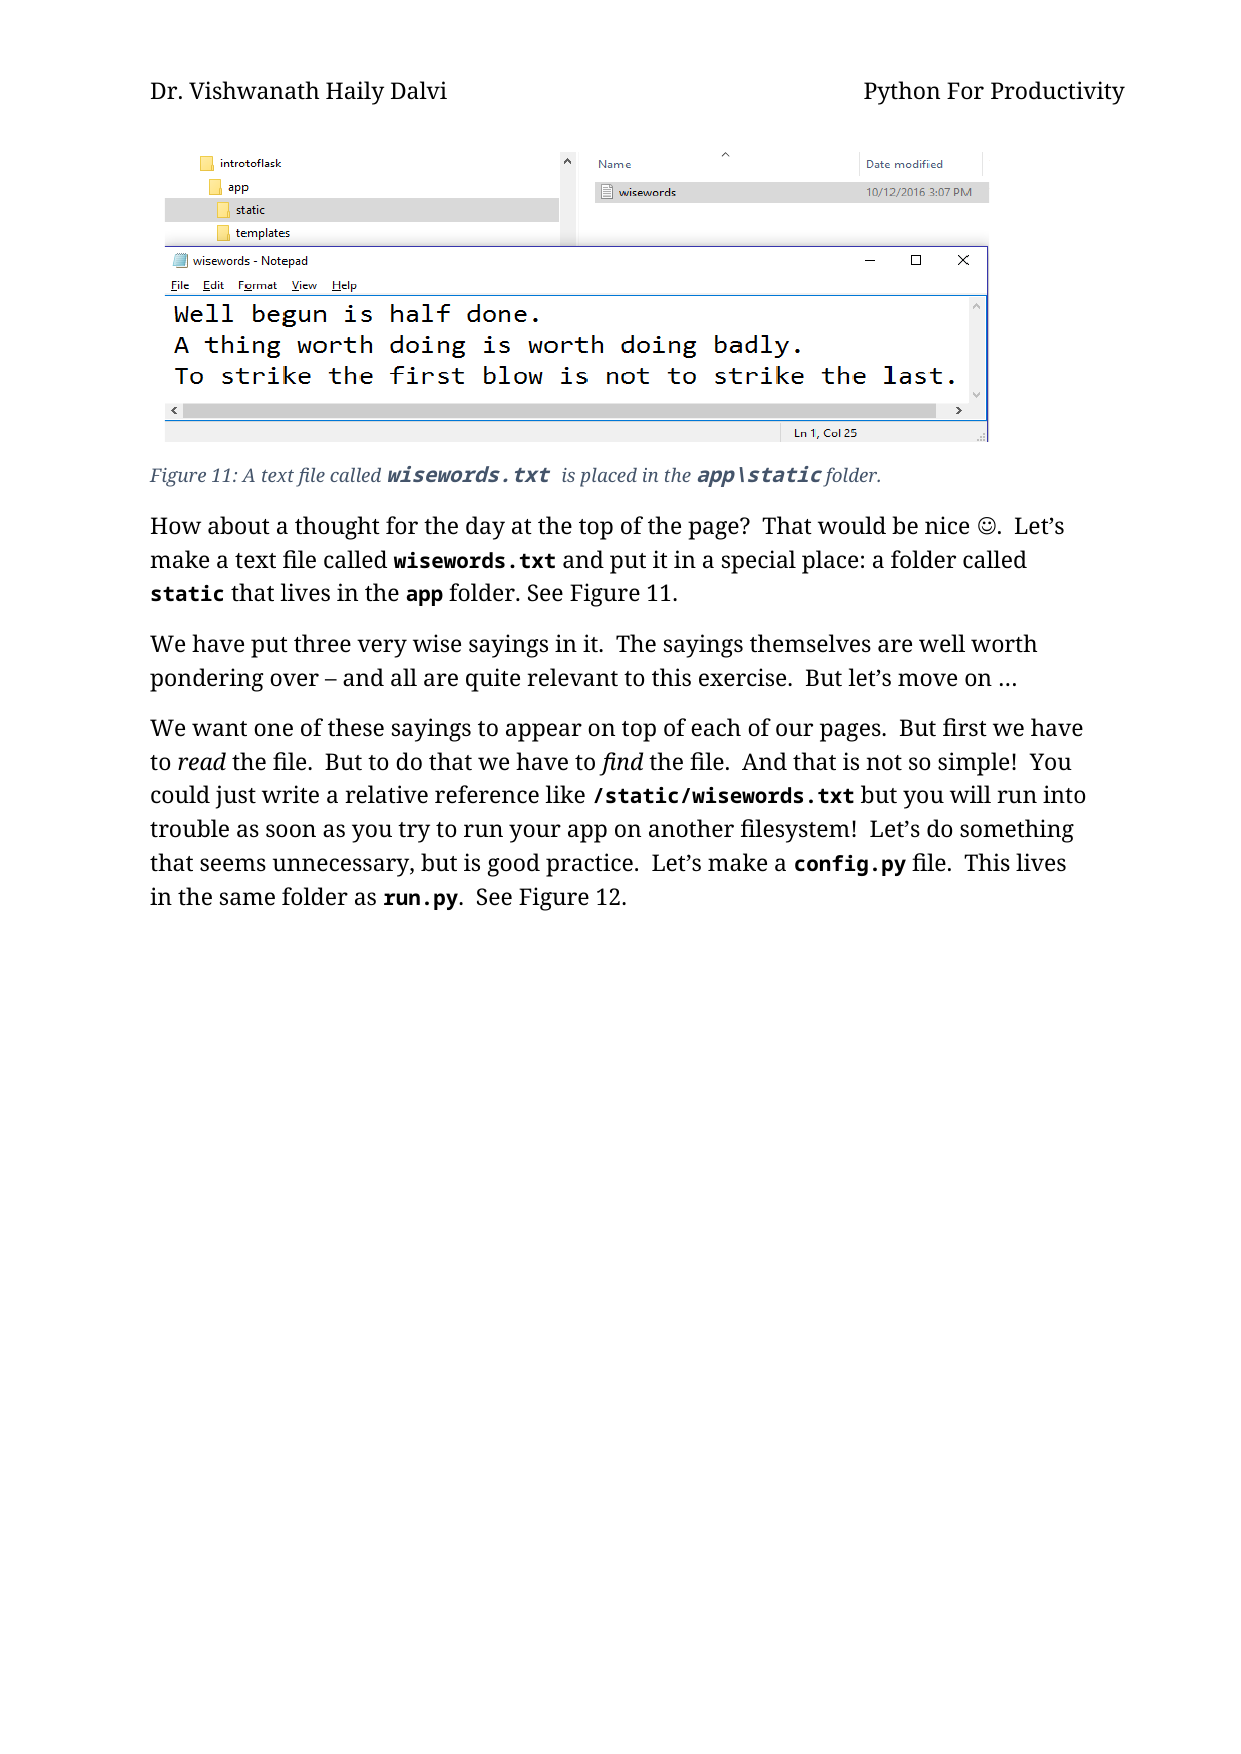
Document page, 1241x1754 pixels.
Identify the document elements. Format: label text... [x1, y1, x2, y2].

text How about a thought for the day at the top of the page? That would be nice . Let’s make a text file called wisewords.txt and put it in a special place: a folder called static that lives in the app folder. See Figure 11. [150, 510, 1090, 608]
picture [164, 150, 990, 442]
text We want one of these sayings to appear on top of each of our pages. But first we have to read the file. But to do that we have to find the file. And that is not so simple! You could just write a relative reference like /static/wisewords.txt but you will run into trouble as soon as you try to run your app on another filesystem! Let’s do something that seems unnecessary, but is good practice. Let’s make a config.py file. This lives in the same folder as run.py. See Figure 12. [150, 712, 1090, 912]
text We have put three very wise sayings in it. The sayings themselves are well worth pondering over – and all are quite relevant to this exercise. But let’s move on … [150, 628, 1090, 693]
text Figure 11: A text file called wisewords.txt is placed in the app\static folder. [150, 461, 1090, 489]
